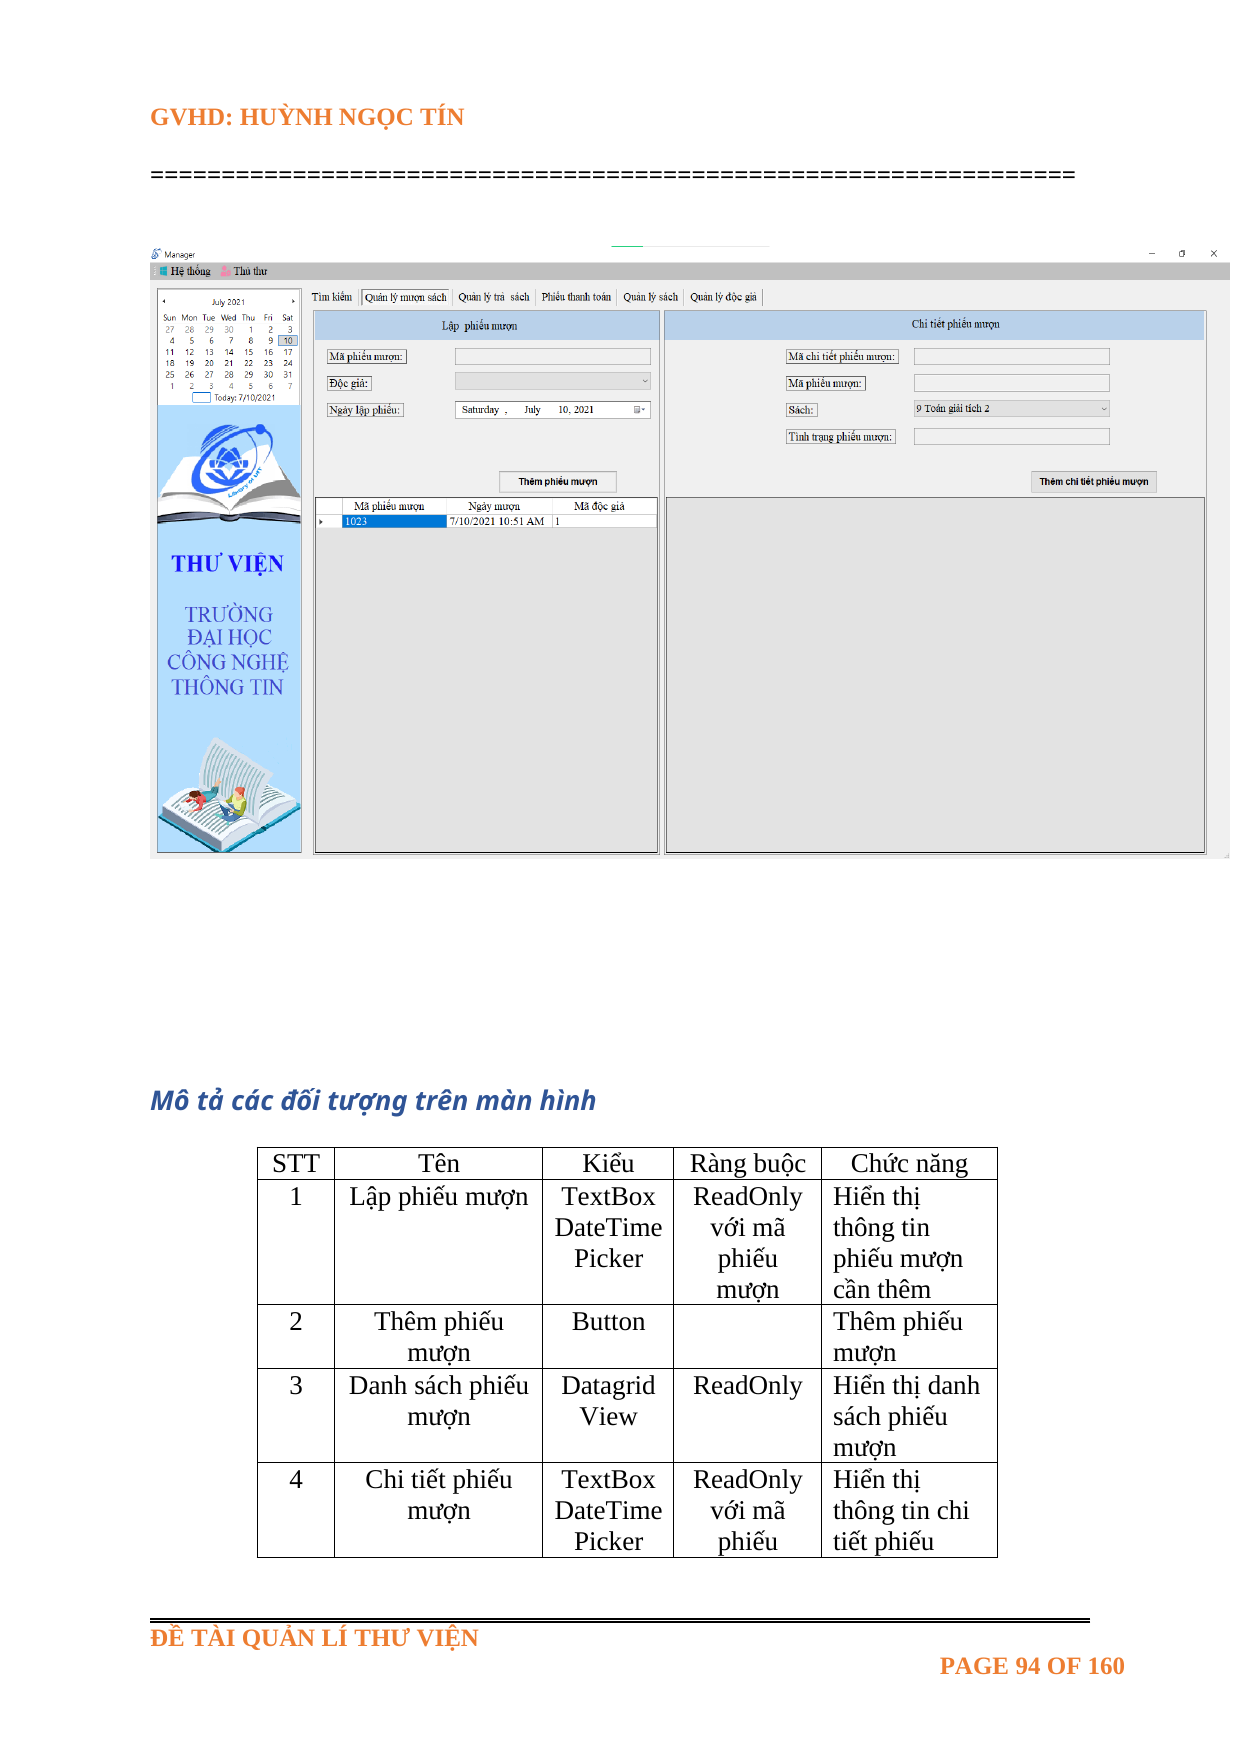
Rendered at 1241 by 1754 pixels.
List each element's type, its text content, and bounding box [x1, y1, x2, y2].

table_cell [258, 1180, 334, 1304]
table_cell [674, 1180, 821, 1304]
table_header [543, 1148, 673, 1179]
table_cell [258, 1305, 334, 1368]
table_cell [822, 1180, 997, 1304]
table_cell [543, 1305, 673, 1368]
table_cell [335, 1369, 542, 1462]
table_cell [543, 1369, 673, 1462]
picture [150, 246, 1230, 859]
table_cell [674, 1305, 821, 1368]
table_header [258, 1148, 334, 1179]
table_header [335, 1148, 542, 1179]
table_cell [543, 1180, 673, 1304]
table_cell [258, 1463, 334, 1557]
subtitle Mô tả các đối tượng trên màn hình [150, 1081, 1090, 1118]
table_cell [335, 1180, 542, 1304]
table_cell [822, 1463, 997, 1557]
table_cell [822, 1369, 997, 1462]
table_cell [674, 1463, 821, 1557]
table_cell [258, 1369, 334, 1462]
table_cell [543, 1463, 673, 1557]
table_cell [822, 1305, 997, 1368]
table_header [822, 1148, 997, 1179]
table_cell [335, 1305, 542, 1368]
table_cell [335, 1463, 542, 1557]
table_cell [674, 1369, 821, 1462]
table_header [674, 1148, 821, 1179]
